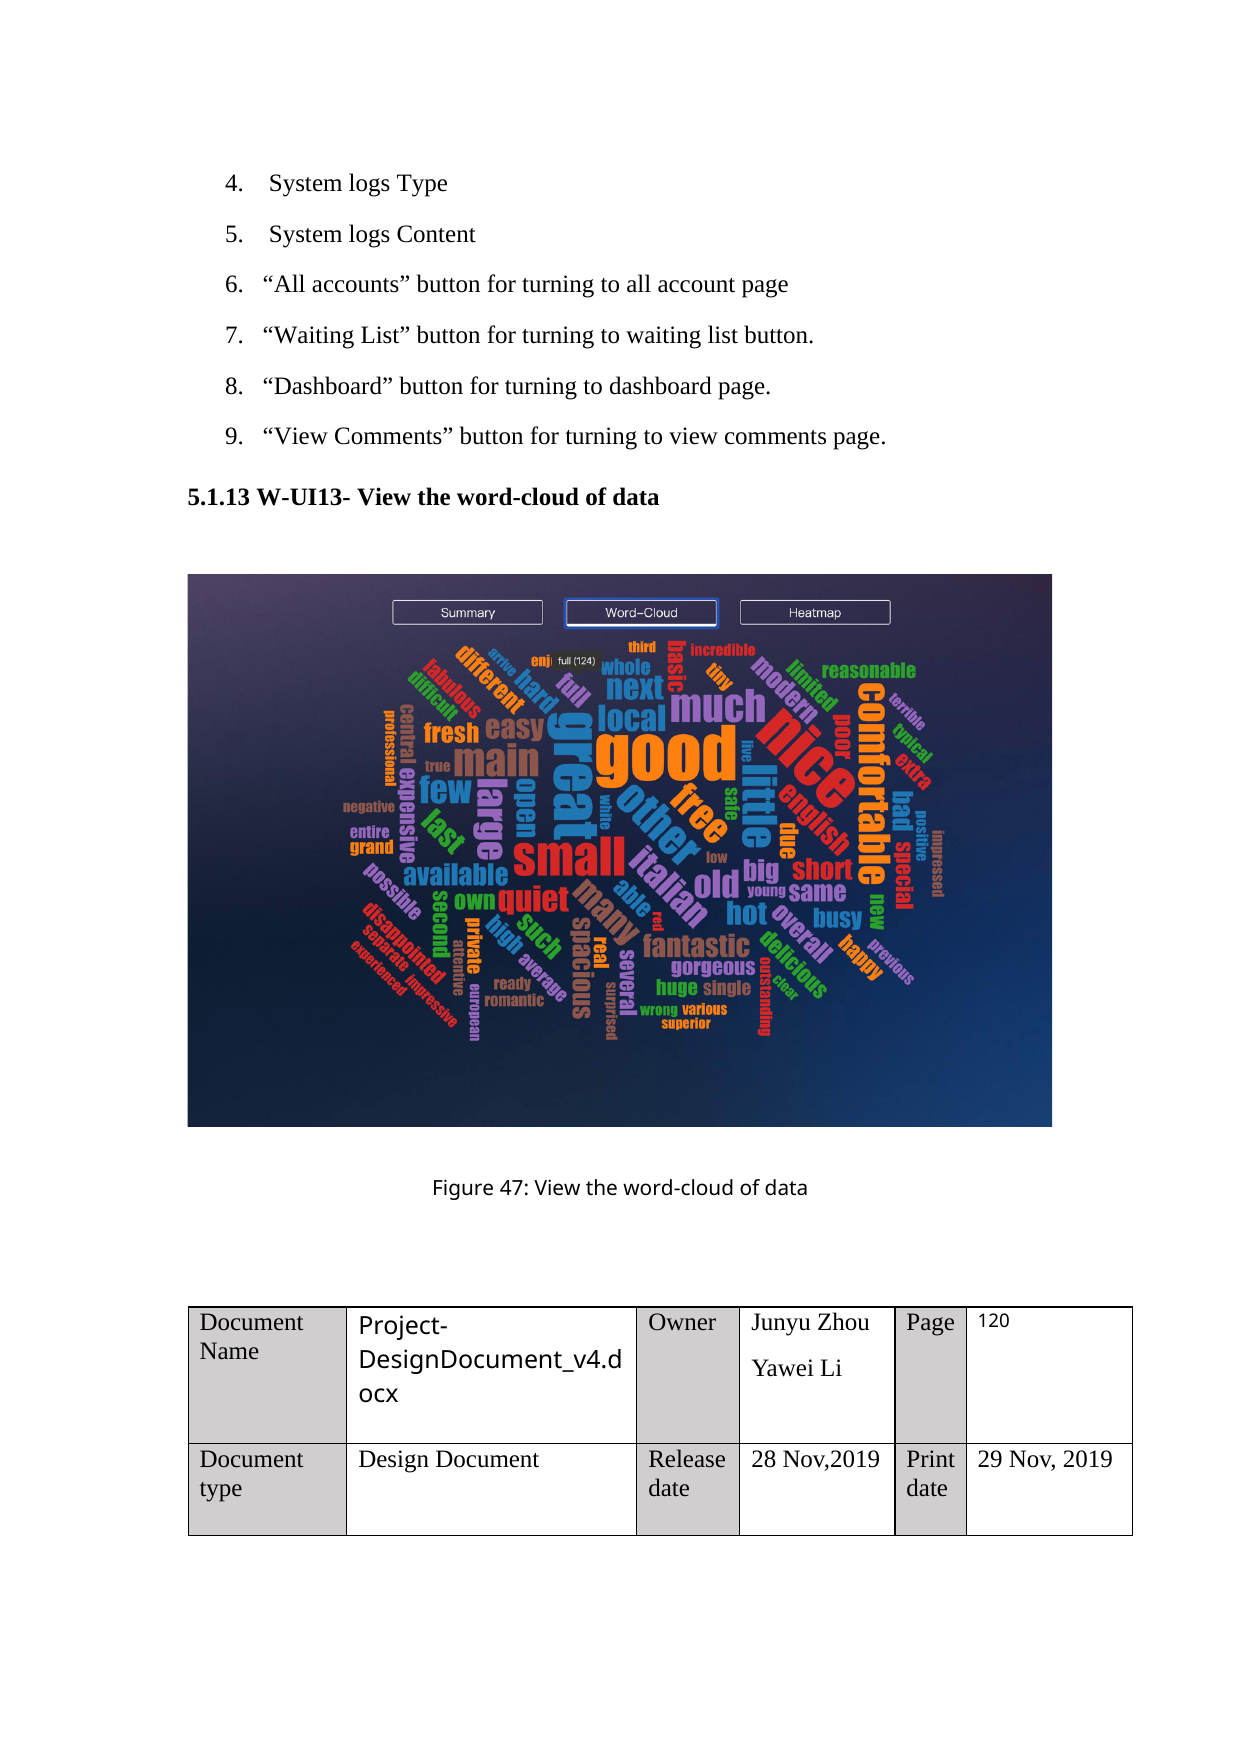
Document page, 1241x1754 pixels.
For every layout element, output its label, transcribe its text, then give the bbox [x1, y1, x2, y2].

list System logs Content [225, 216, 1053, 250]
list “View Comments” button for turning to view comments page. [225, 419, 1053, 453]
list “Dashboard” button for turning to dashboard page. [225, 368, 1053, 402]
picture [187, 574, 1053, 1127]
list System logs Type [225, 166, 1053, 200]
list “Waiting List” button for turning to waiting list button. [225, 318, 1053, 352]
list “All accounts” button for turning to all account page [225, 267, 1053, 301]
subtitle 5.1.13 W-UI13- View the word-cloud of data [187, 480, 1053, 514]
